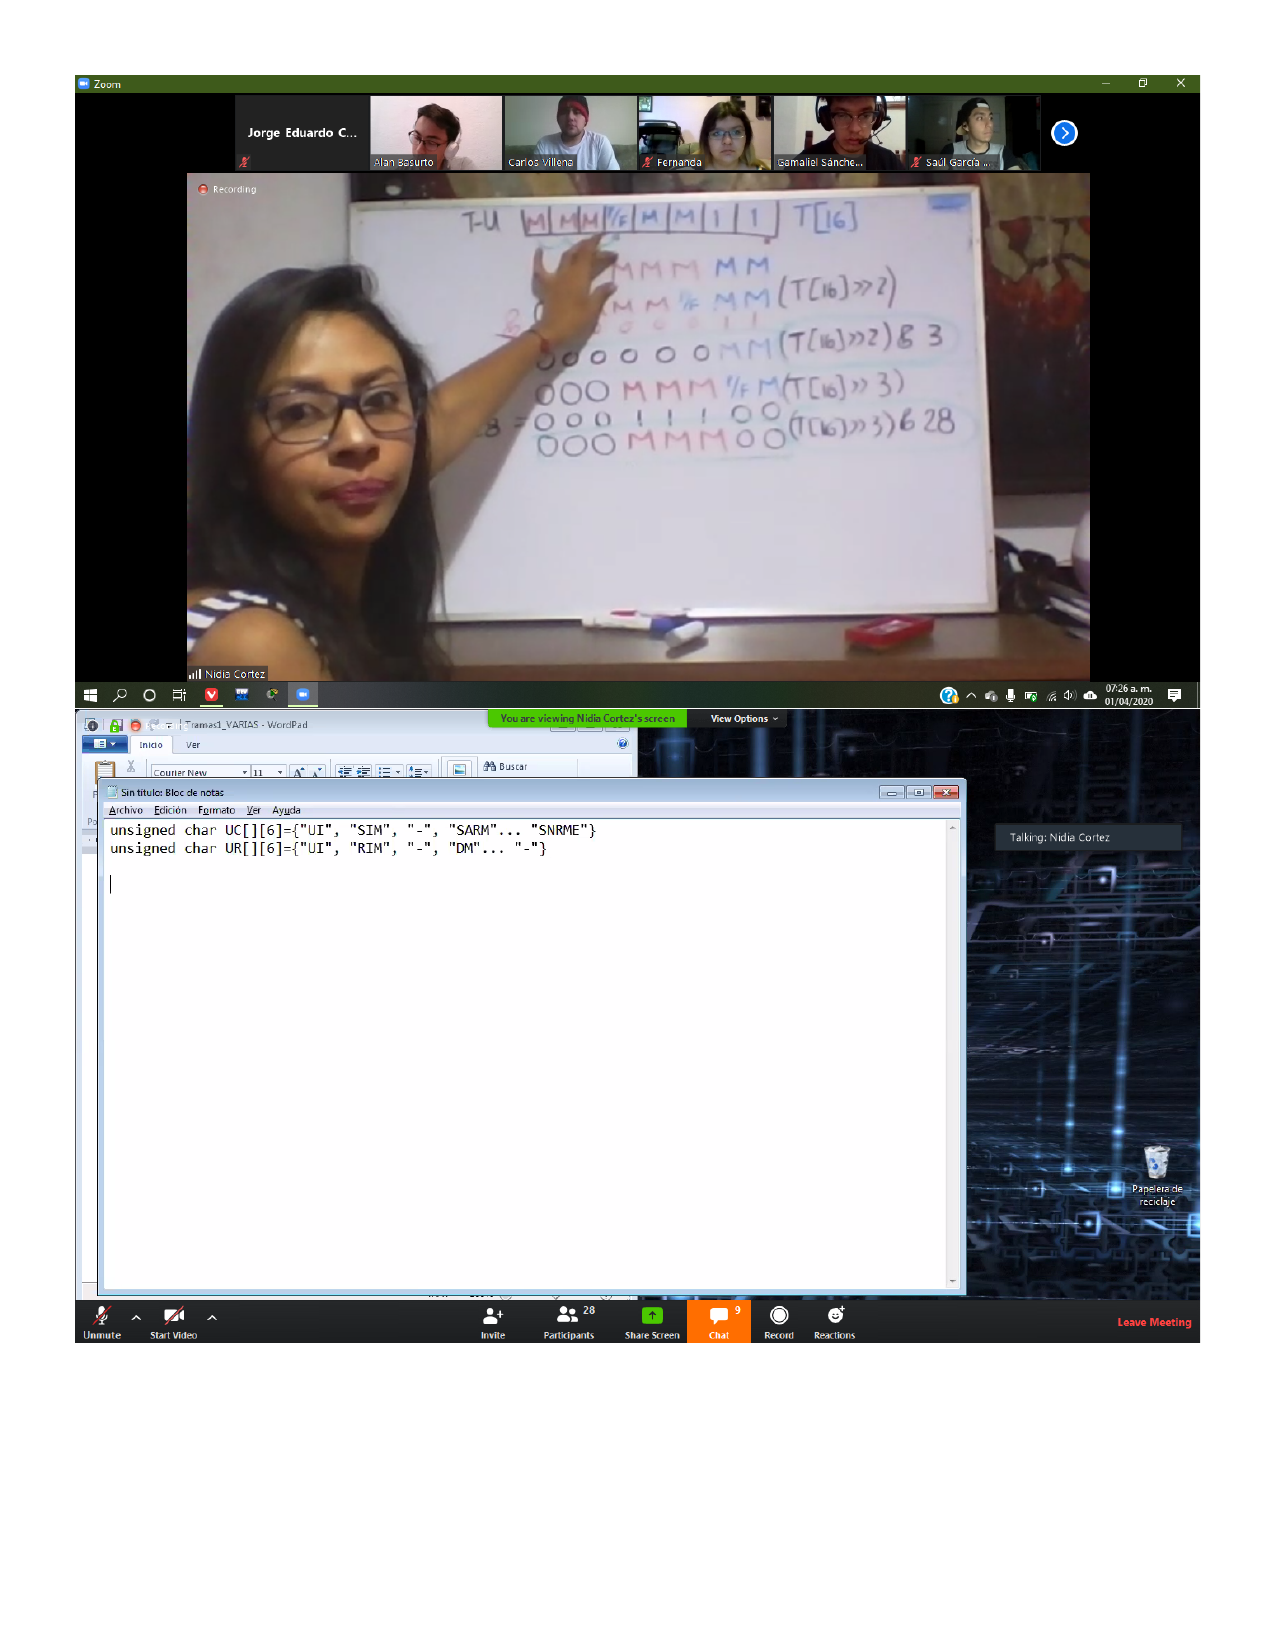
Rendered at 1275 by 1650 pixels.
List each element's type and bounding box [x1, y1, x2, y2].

picture [75, 709, 1200, 1343]
picture [75, 75, 1200, 708]
